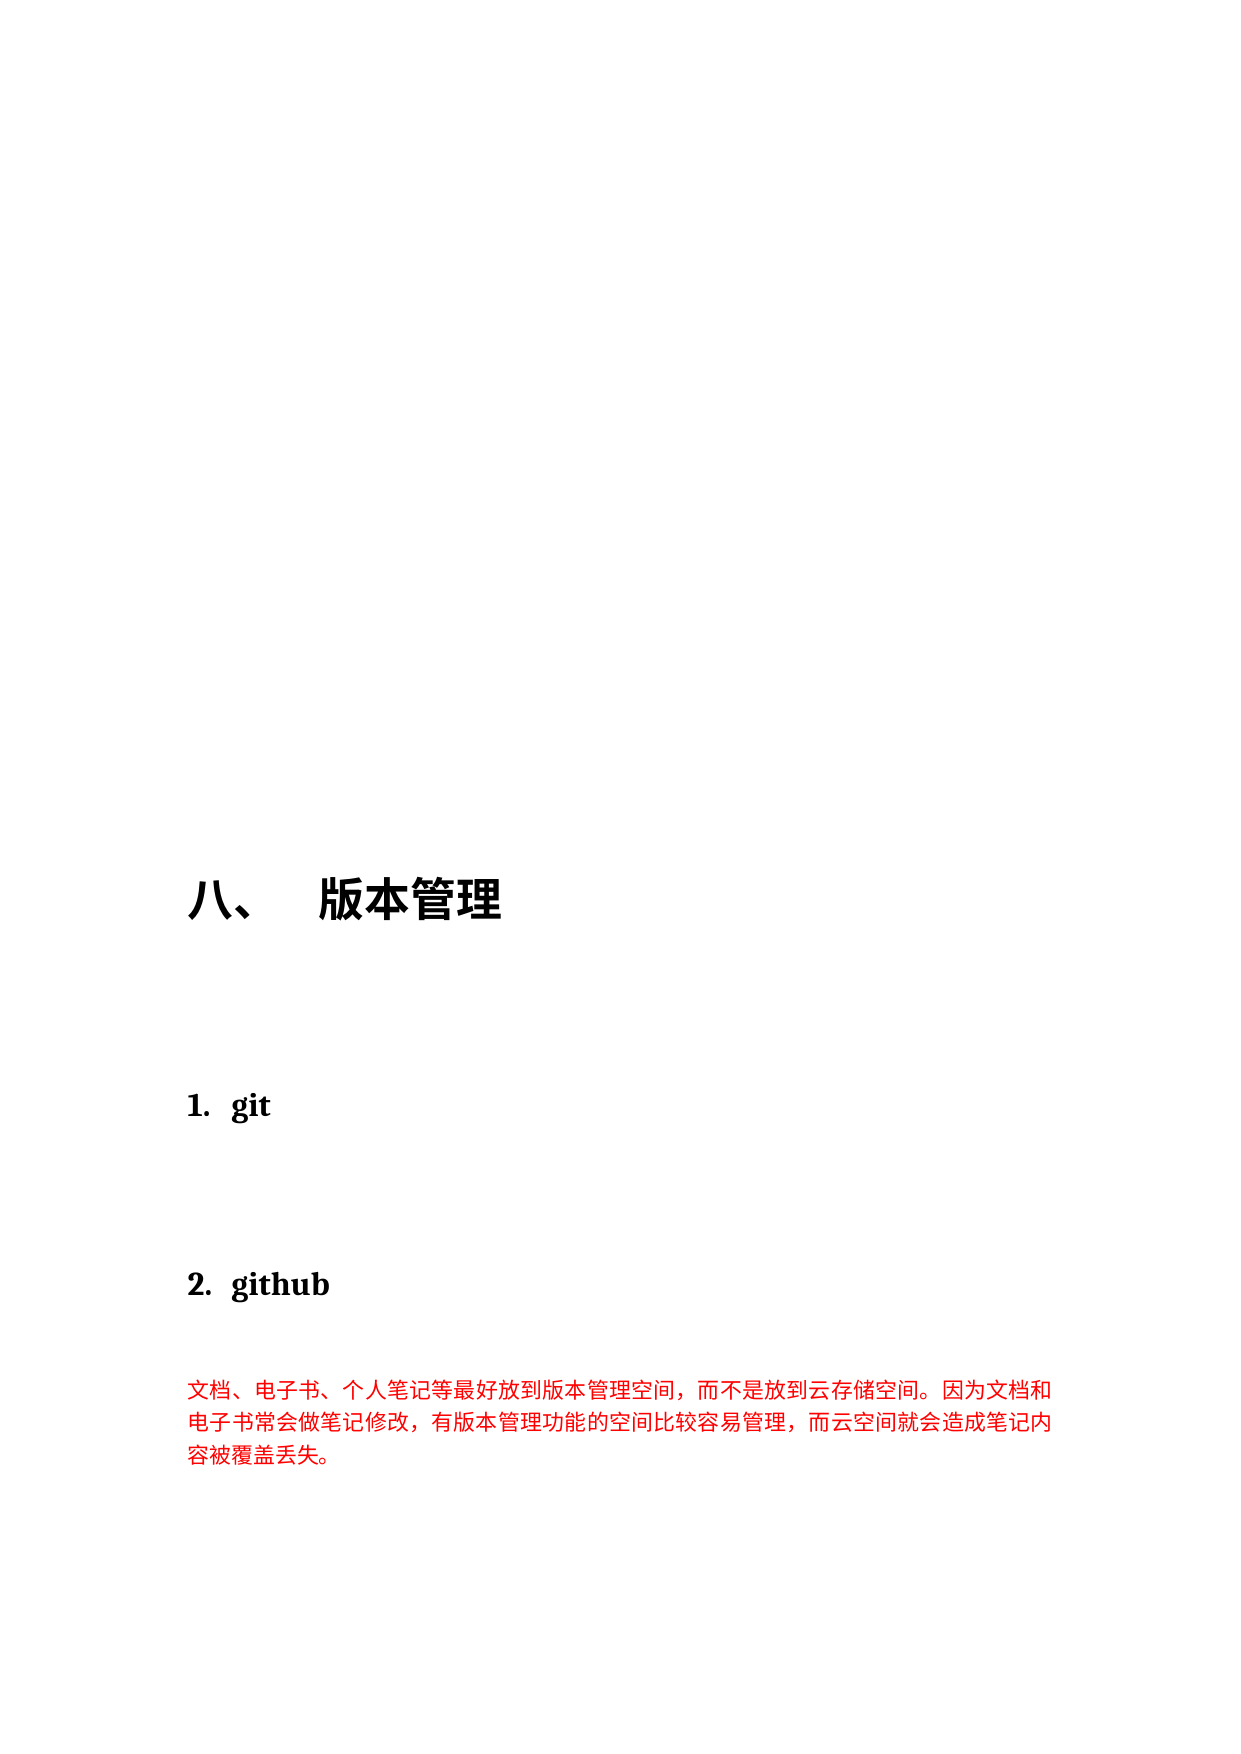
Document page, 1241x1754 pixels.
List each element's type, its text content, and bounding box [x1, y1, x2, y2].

subtitle git [187, 1073, 1053, 1138]
subtitle 版本管理 [187, 847, 1053, 945]
text 文档、电子书、个人笔记等最好放到版本管理空间，而不是放到云存储空间。因为文档和电子书常会做笔记修改，有版本管理功能的空间比较容易管理，而云空间就会造成笔记内容被覆盖丢失。 [187, 1372, 1053, 1470]
subtitle github [187, 1252, 1053, 1317]
